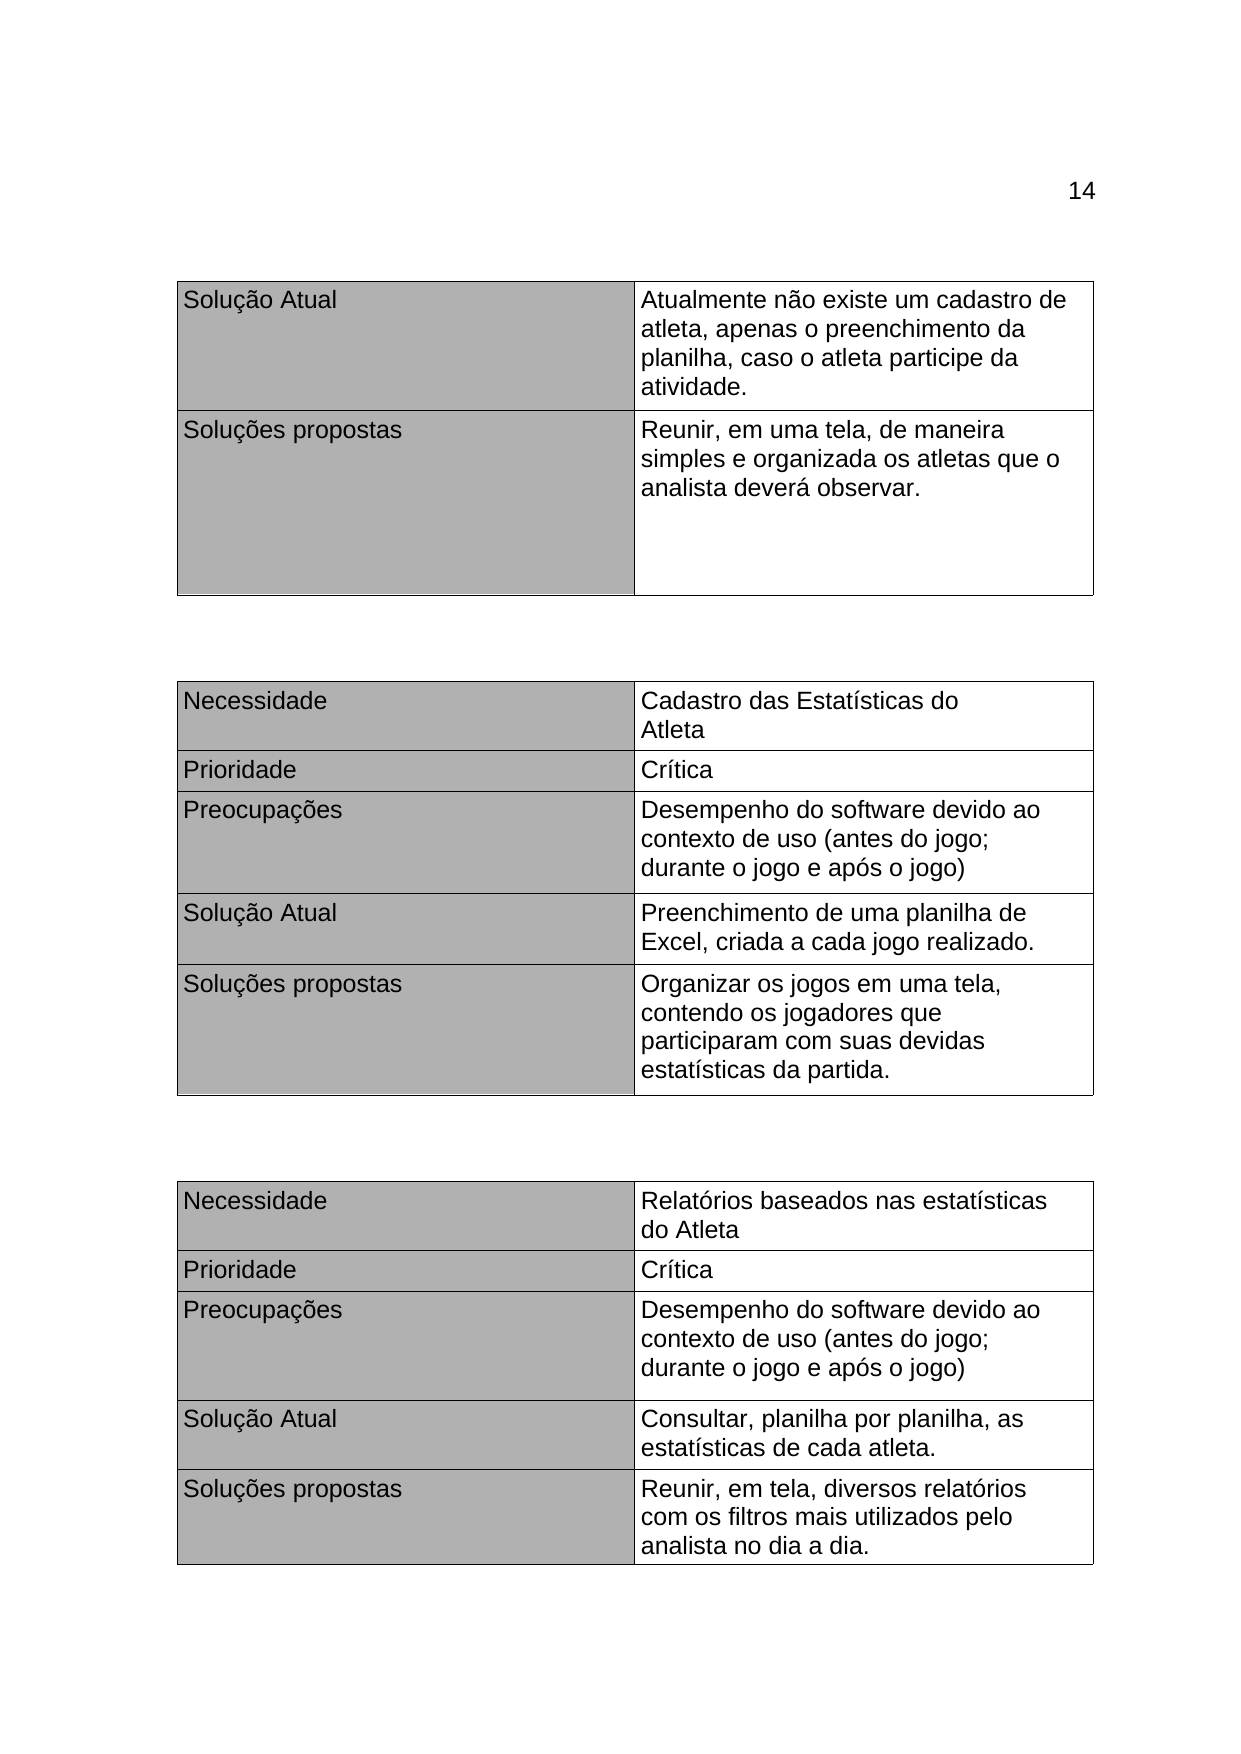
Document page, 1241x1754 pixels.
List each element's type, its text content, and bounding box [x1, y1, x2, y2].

table_cell Preocupações [178, 792, 634, 893]
table_header Relatórios baseados nas estatísticas do Atleta [635, 1182, 1093, 1250]
table_cell Reunir, em uma tela, de maneira simples e organizada os atletas que o analista deverá observar. [635, 411, 1093, 594]
table_cell Organizar os jogos em uma tela, contendo os jogadores que participaram com suas devidas estatísticas da partida. [635, 965, 1093, 1094]
table_cell Crítica [635, 1251, 1093, 1291]
table_cell Desempenho do software devido ao contexto de uso (antes do jogo; durante o jogo e após o jogo) [635, 1292, 1093, 1400]
table_cell Soluções propostas [178, 411, 634, 594]
table_cell Desempenho do software devido ao contexto de uso (antes do jogo; durante o jogo e após o jogo) [635, 792, 1093, 893]
table_header Atualmente não existe um cadastro de atleta, apenas o preenchimento da planilha, caso o atleta participe da atividade. [635, 282, 1093, 410]
table_cell Soluções propostas [178, 1470, 634, 1564]
table_header Cadastro das Estatísticas do Atleta [635, 682, 1093, 750]
table_cell Reunir, em tela, diversos relatórios com os filtros mais utilizados pelo analista no dia a dia. [635, 1470, 1093, 1564]
table_header Solução Atual [178, 282, 634, 410]
table_cell Solução Atual [178, 1401, 634, 1469]
table_cell Crítica [635, 751, 1093, 791]
table_cell Prioridade [178, 1251, 634, 1291]
table_cell Soluções propostas [178, 965, 634, 1094]
table_cell Prioridade [178, 751, 634, 791]
table_cell Preenchimento de uma planilha de Excel, criada a cada jogo realizado. [635, 894, 1093, 964]
table_cell Preocupações [178, 1292, 634, 1400]
table_header Necessidade [178, 682, 634, 750]
table_header Necessidade [178, 1182, 634, 1250]
table_cell Consultar, planilha por planilha, as estatísticas de cada atleta. [635, 1401, 1093, 1469]
table_cell Solução Atual [178, 894, 634, 964]
